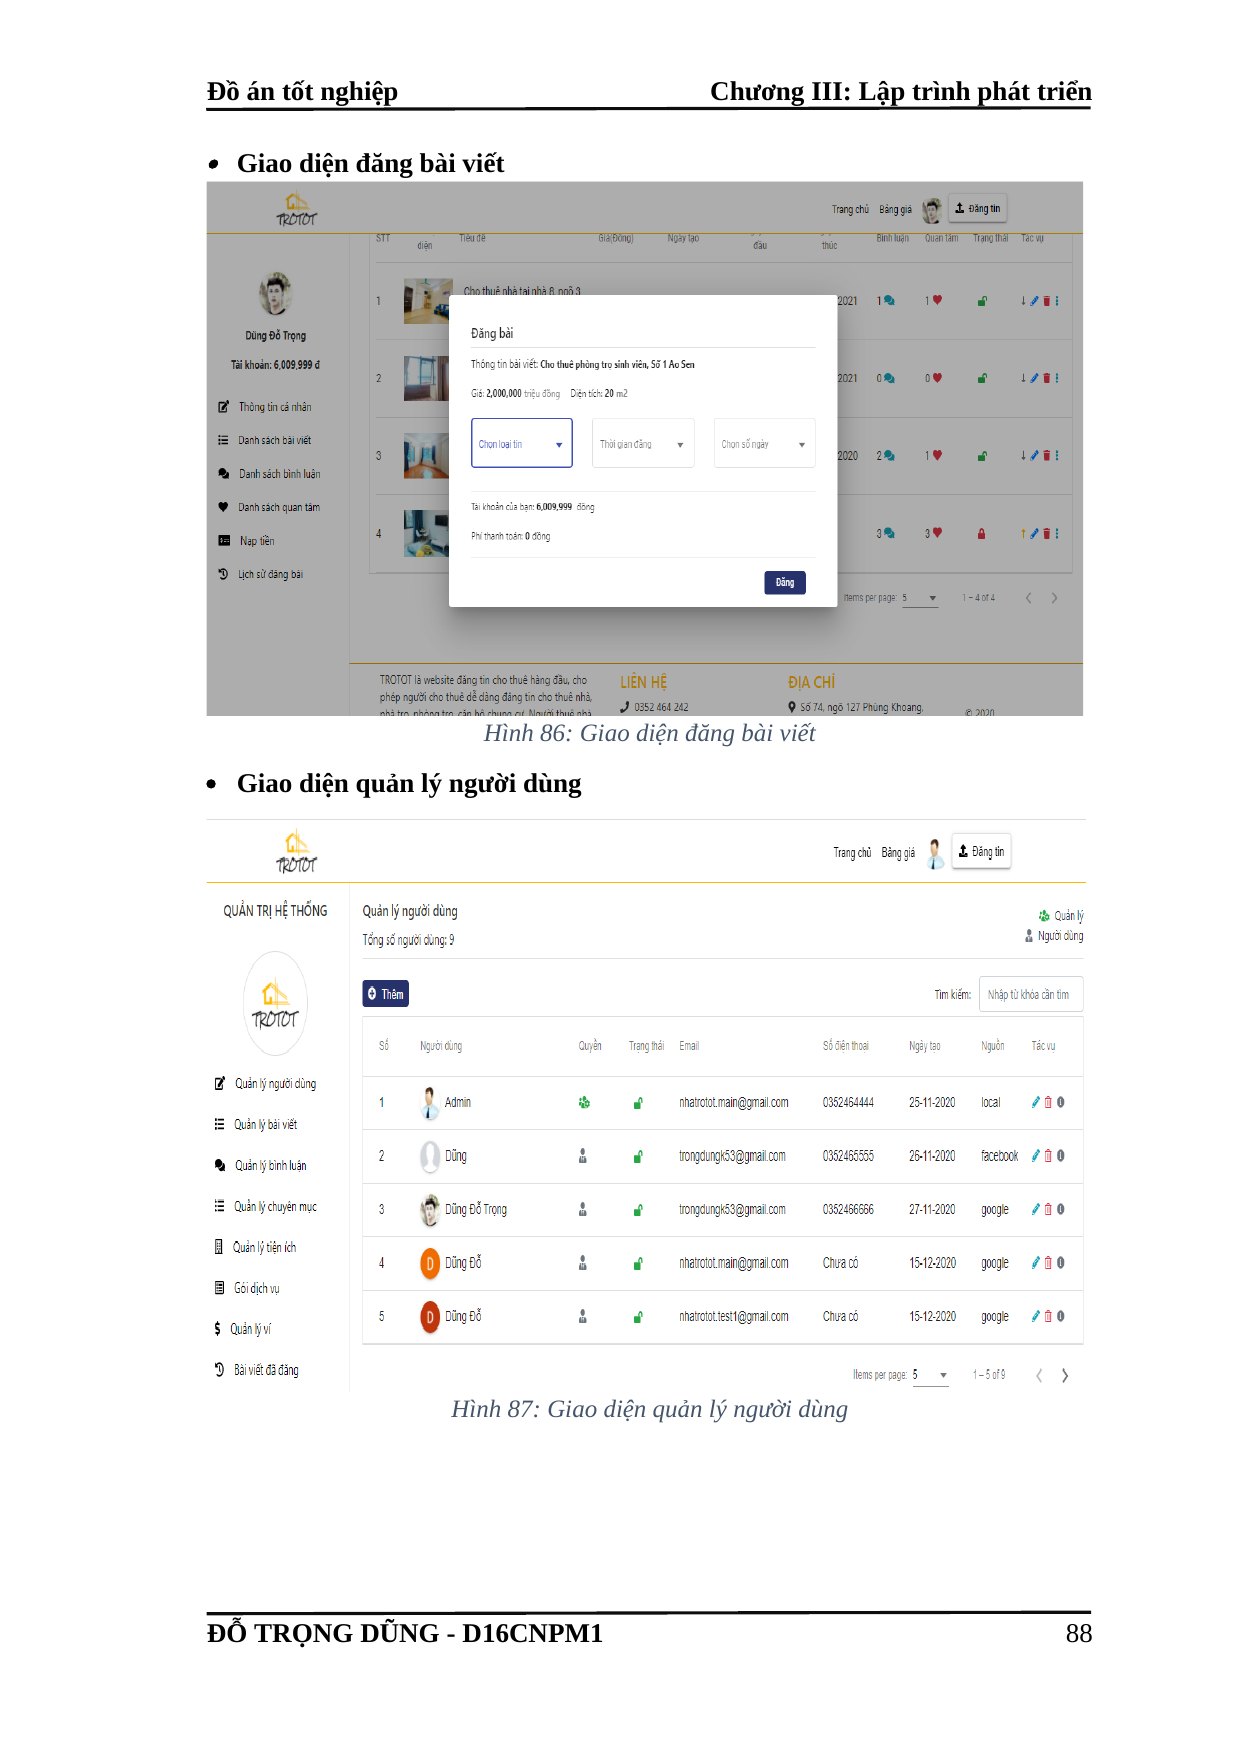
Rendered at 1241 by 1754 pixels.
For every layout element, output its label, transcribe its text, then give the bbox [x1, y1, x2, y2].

list Giao diện đăng bài viết [207, 148, 1093, 179]
picture [206, 817, 1087, 1392]
text Hình 86: Giao diện đăng bài viết [207, 718, 1093, 747]
list Giao diện quản lý người dùng [207, 767, 1093, 798]
picture [206, 181, 1084, 716]
text Hình 87: Giao diện quản lý người dùng [207, 1394, 1093, 1423]
